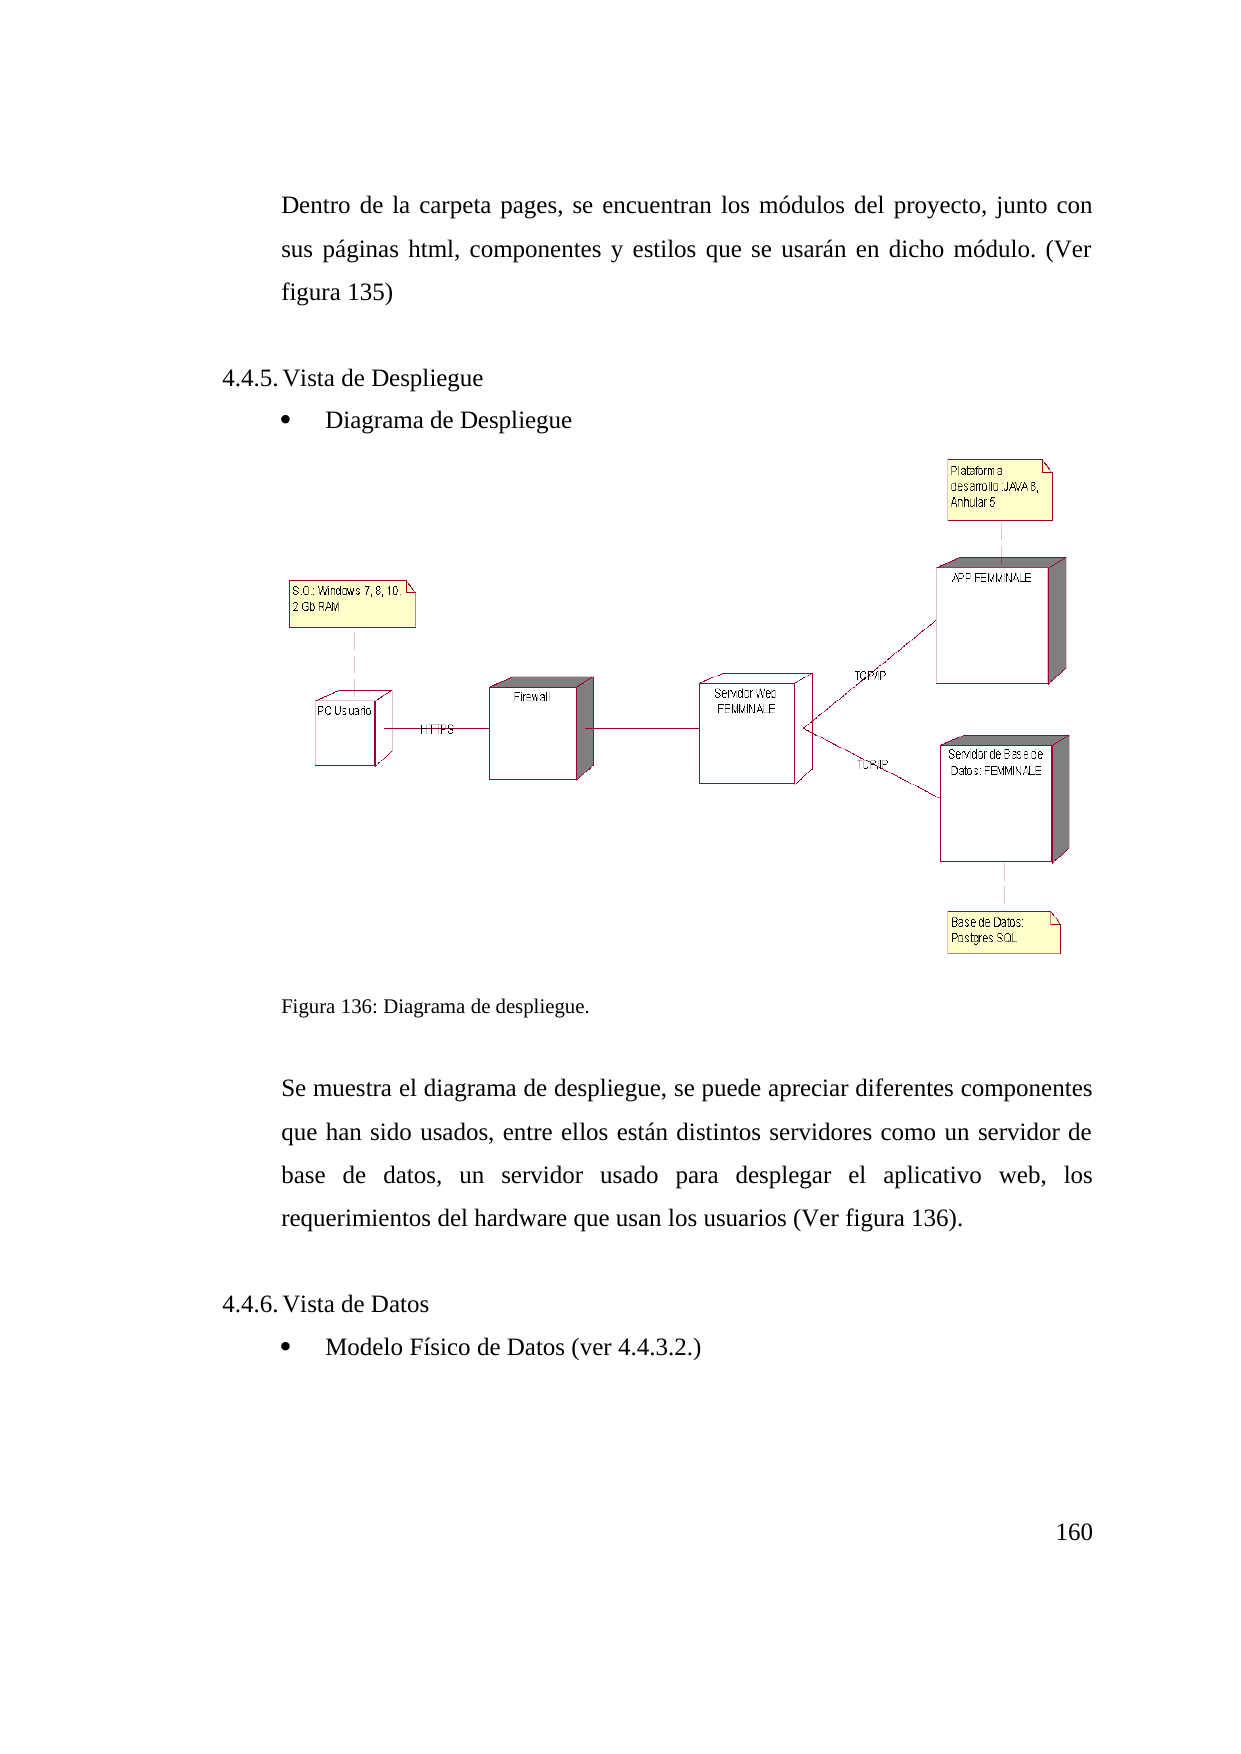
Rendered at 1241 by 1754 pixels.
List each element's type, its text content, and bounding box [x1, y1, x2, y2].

picture [289, 459, 1070, 954]
list Modelo Físico de Datos (ver 4.4.3.2.) [281, 1332, 1128, 1361]
list Vista de Despliegue [222, 363, 1128, 391]
text Dentro de la carpeta pages, se encuentran los módulos del proyecto, junto con sus páginas html, componentes y estilos que se usarán en dicho módulo. (Ver figura 135) [281, 190, 1093, 306]
text Figura 136: Diagrama de despliegue. [281, 994, 1128, 1018]
text Se muestra el diagrama de despliegue, se puede apreciar diferentes componentes que han sido usados, entre ellos están distintos servidores como un servidor de base de datos, un servidor usado para desplegar el aplicativo web, los requerimientos del hardware que usan los usuarios (Ver figura 136). [281, 1073, 1093, 1232]
list Vista de Datos [222, 1289, 1128, 1318]
list Diagrama de Despliegue [281, 405, 1128, 434]
